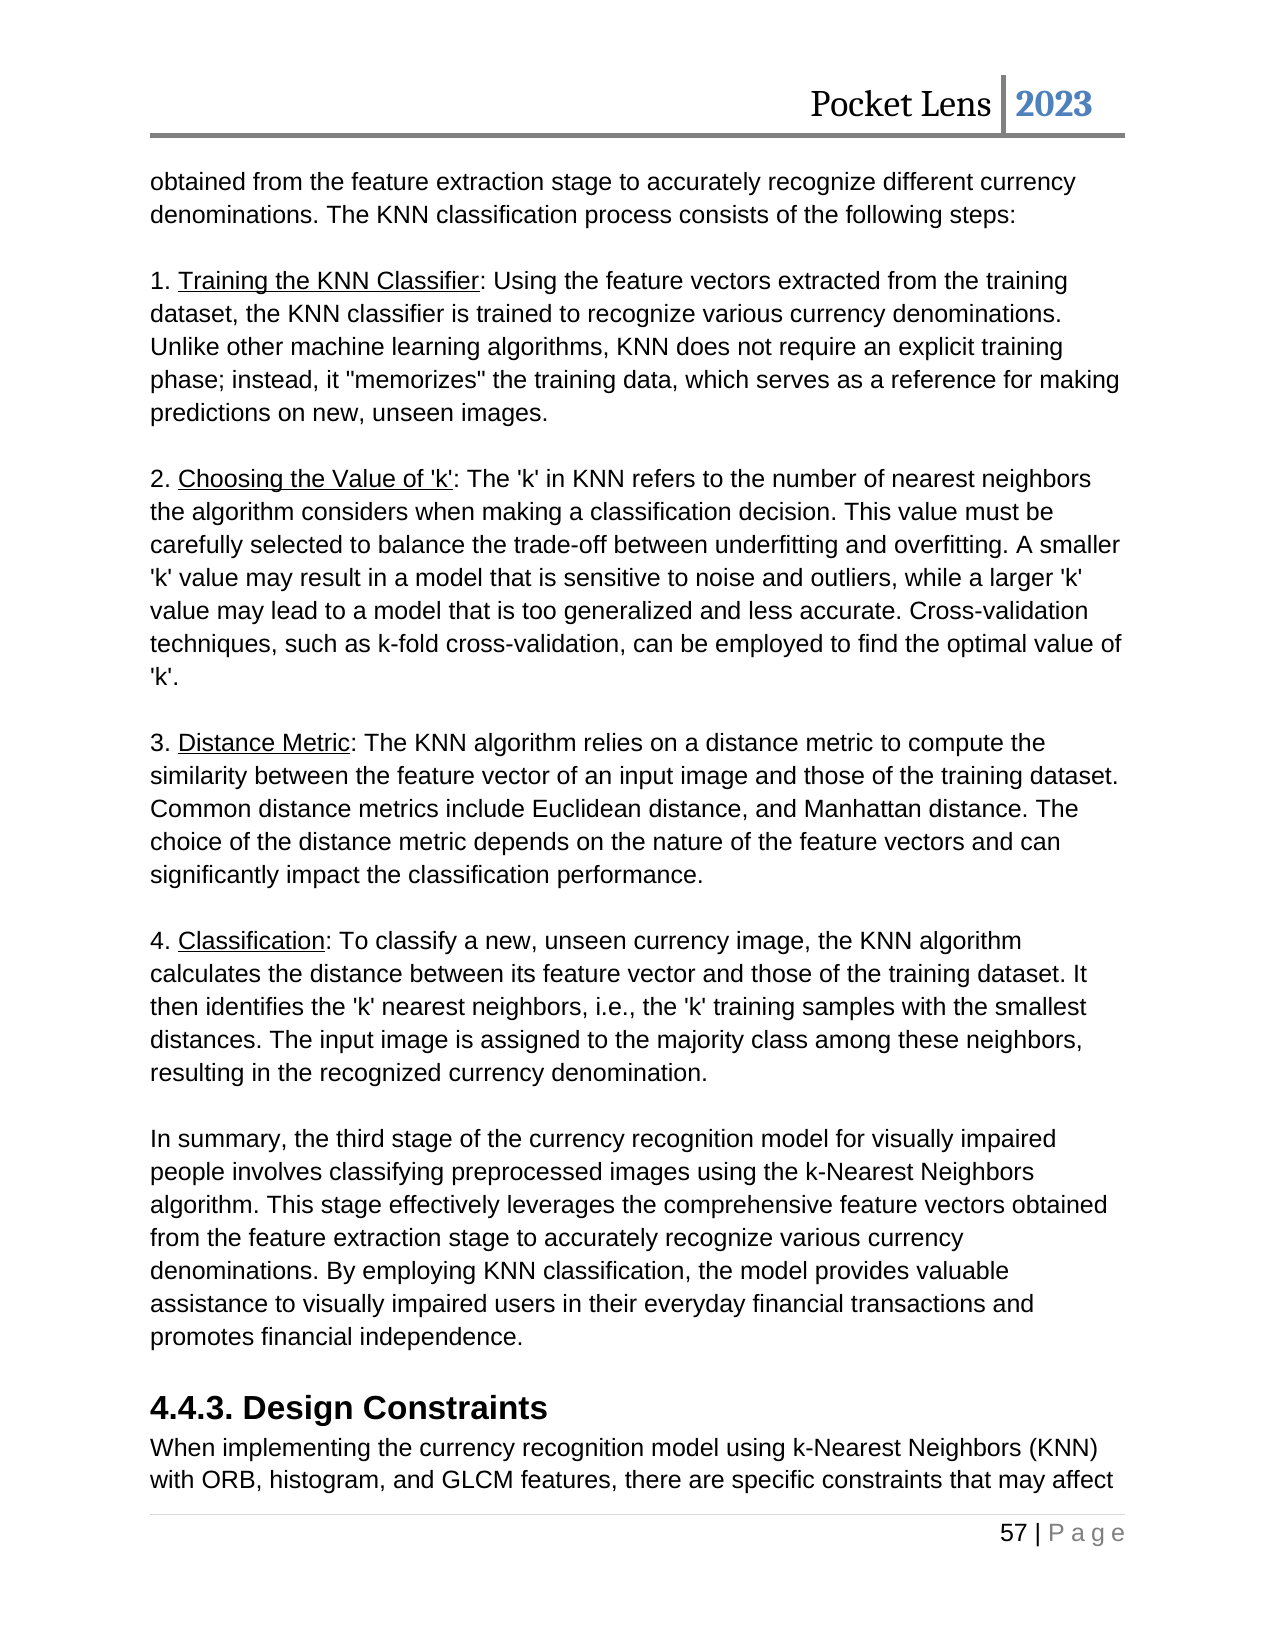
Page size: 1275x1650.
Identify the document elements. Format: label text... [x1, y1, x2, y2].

text 2. Choosing the Value of 'k': The 'k' in KNN refers to the number of nearest neighbors the algorithm considers when making a classification decision. This value must be carefully selected to balance the trade-off between underfitting and overfitting. A smaller 'k' value may result in a model that is sensitive to noise and outliers, while a larger 'k' value may lead to a model that is too generalized and less accurate. Cross-validation techniques, such as k-fold cross-validation, can be employed to find the optimal value of 'k'. [150, 464, 1125, 691]
text 4.4.3. Design Constraints [150, 1388, 1125, 1427]
text 3. Distance Metric: The KNN algorithm relies on a distance metric to compute the similarity between the feature vector of an input image and those of the training dataset. Common distance metrics include Euclidean distance, and Manhattan distance. The choice of the distance metric depends on the nature of the feature vectors and can significantly impact the classification performance. [150, 728, 1125, 889]
text In summary, the third stage of the currency recognition model for visually impaired people involves classifying preprocessed images using the k-Nearest Neighbors algorithm. This stage effectively leverages the comprehensive feature vectors obtained from the feature extraction stage to accurately recognize various currency denominations. By employing KNN classification, the model provides valuable assistance to visually impaired users in their everyday financial transactions and promotes financial independence. [150, 1124, 1125, 1351]
text 4. Classification: To classify a new, unseen currency image, the KNN algorithm calculates the distance between its feature vector and those of the training dataset. It then identifies the 'k' nearest neighbors, i.e., the 'k' training samples with the smallest distances. The input image is assigned to the majority class among these neighbors, resulting in the recognized currency denomination. [150, 926, 1125, 1087]
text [150, 1432, 1125, 1494]
text 1. Training the KNN Classifier: Using the feature vectors extracted from the training dataset, the KNN classifier is trained to recognize various currency denominations. Unlike other machine learning algorithms, KNN does not require an explicit training phase; instead, it "memorizes" the training data, which serves as a reference for making predictions on new, unseen images. [150, 266, 1125, 426]
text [150, 167, 1125, 228]
